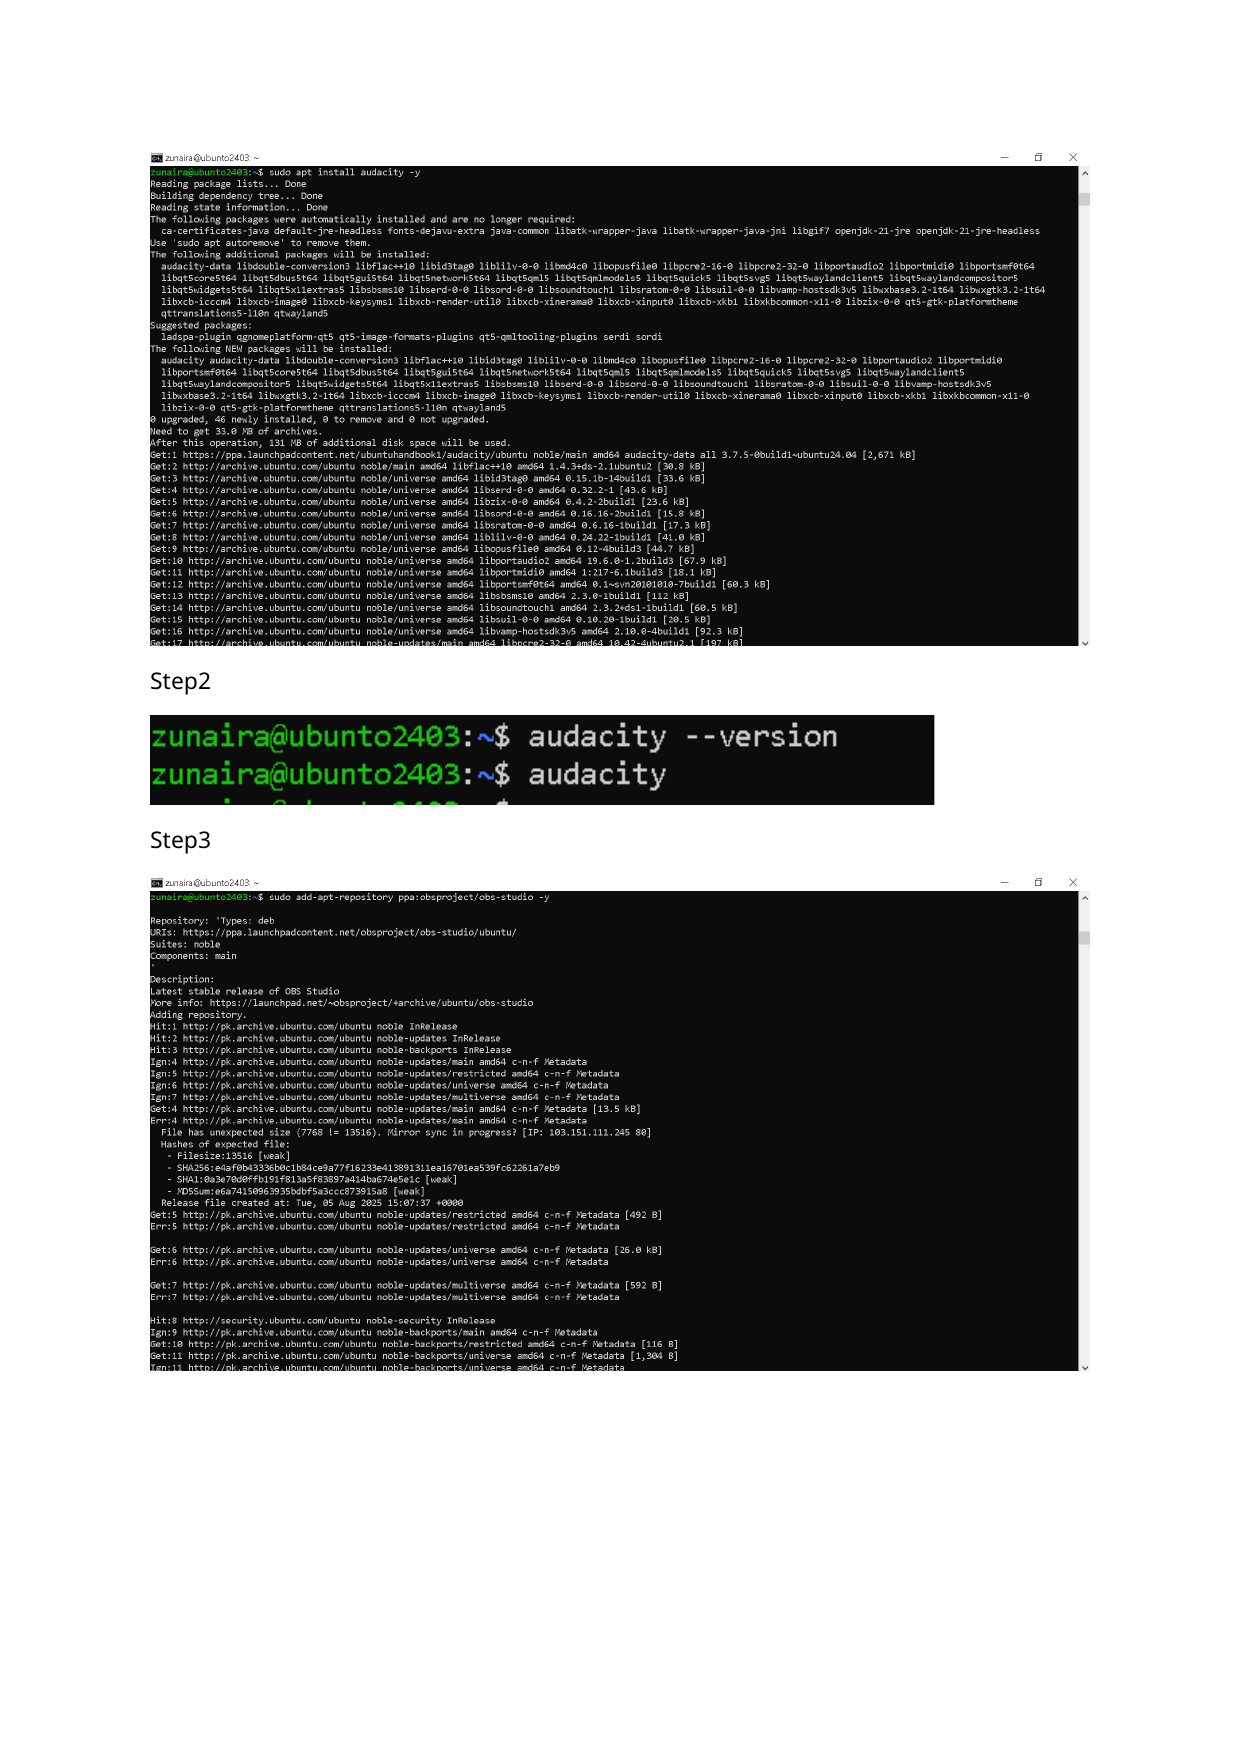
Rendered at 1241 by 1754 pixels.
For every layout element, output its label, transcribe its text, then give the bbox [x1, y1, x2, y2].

picture [150, 150, 1091, 646]
picture [150, 874, 1091, 1371]
picture [150, 715, 935, 805]
text Step3 [150, 824, 1090, 855]
text Step2 [150, 665, 1090, 696]
